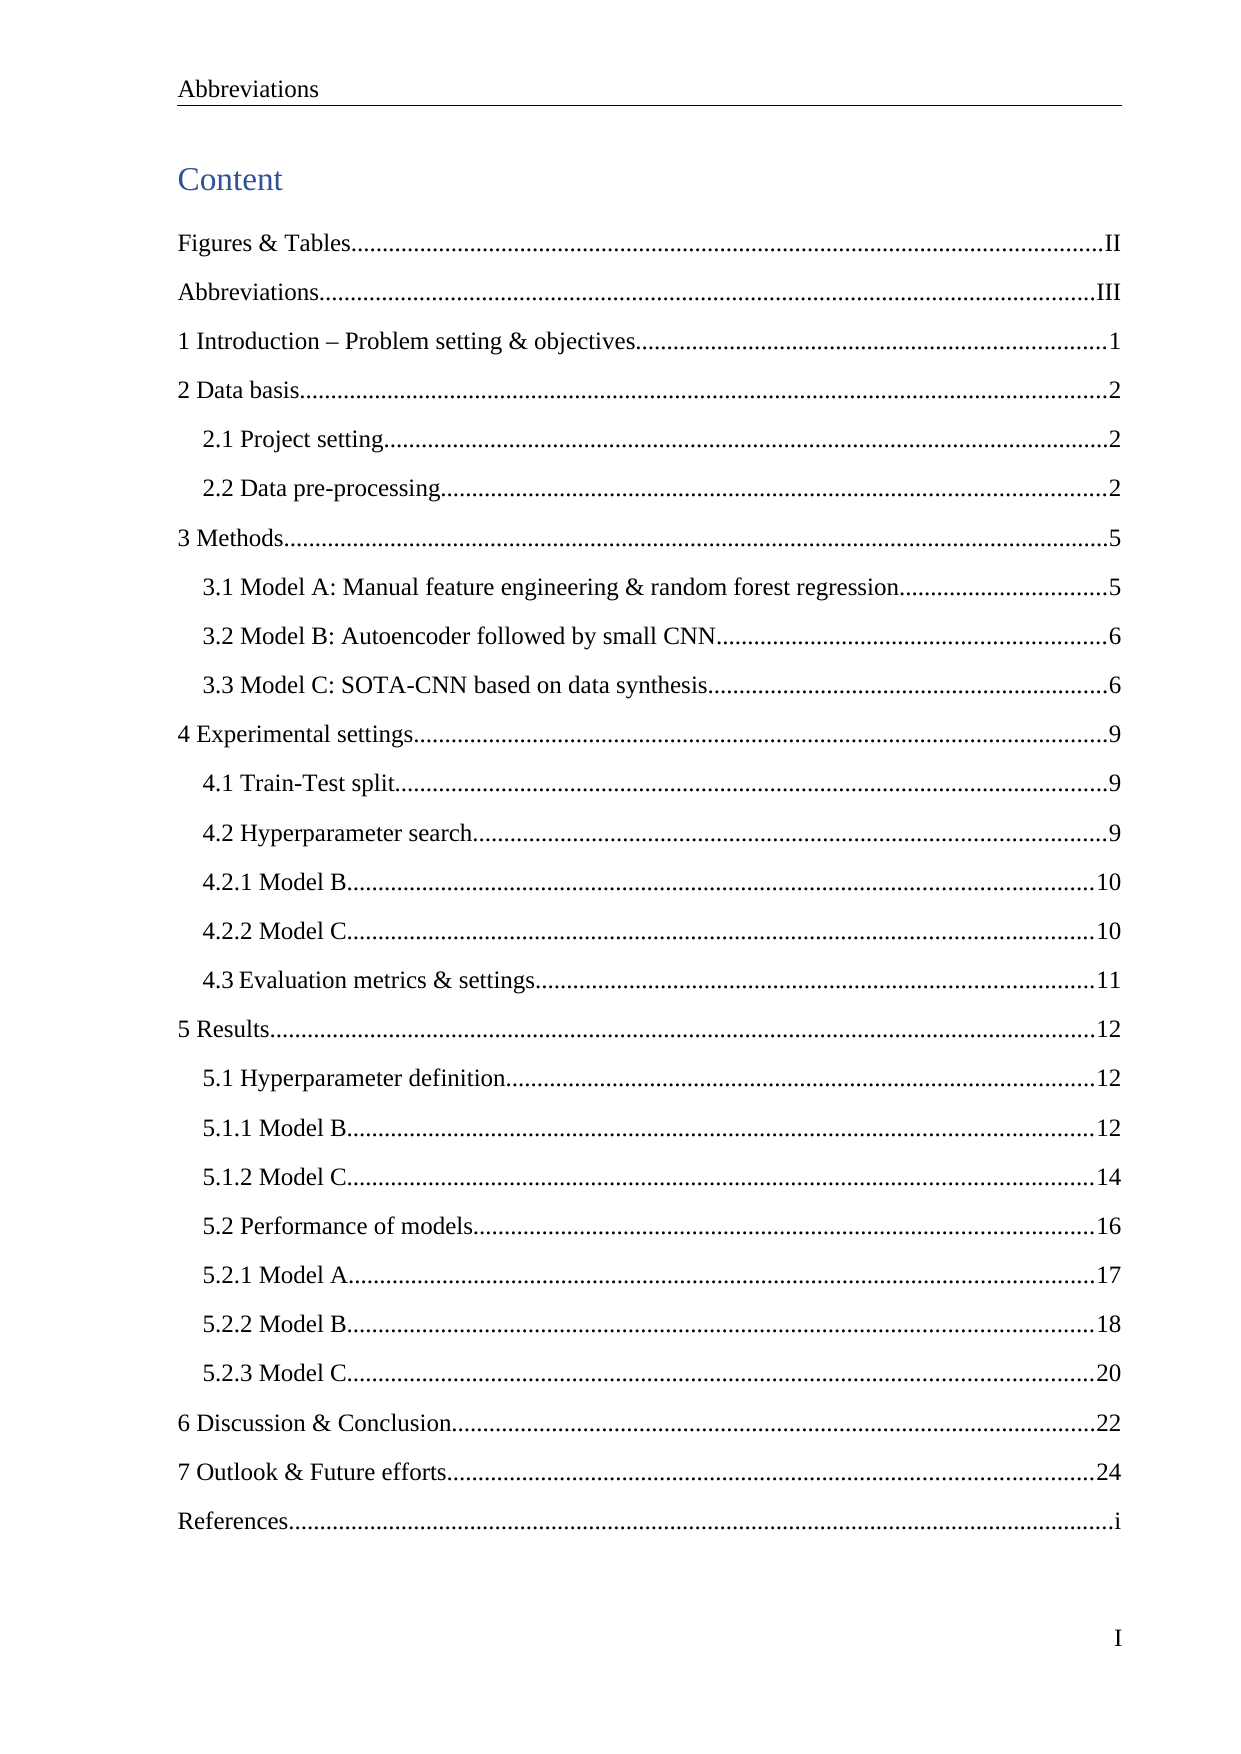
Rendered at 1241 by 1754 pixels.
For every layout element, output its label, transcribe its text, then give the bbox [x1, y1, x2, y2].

subtitle Content [177, 159, 1122, 198]
